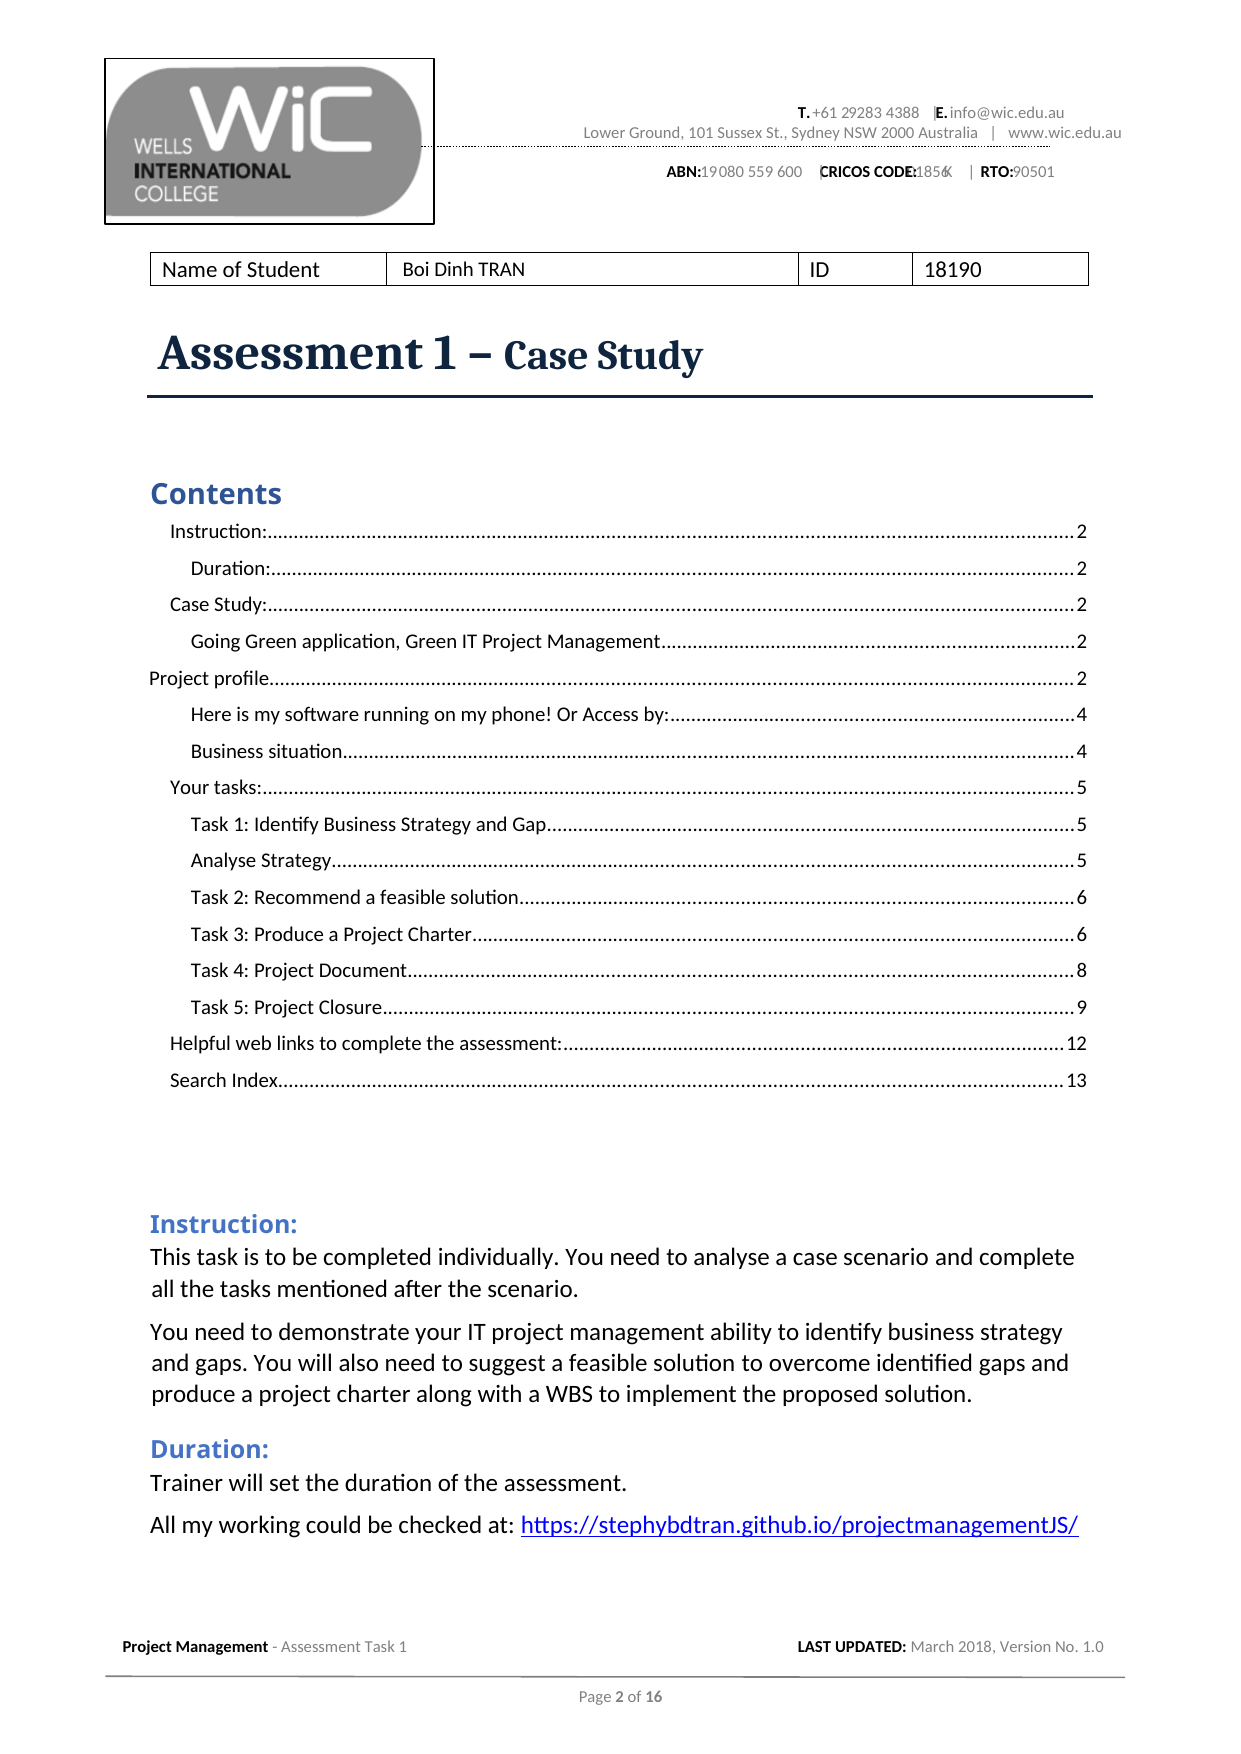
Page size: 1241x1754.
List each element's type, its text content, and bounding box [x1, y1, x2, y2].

subtitle Instruction: [150, 1206, 1088, 1240]
text All my working could be checked at: https://stephybdtran.github.io/projectmanagementJS/ [150, 1510, 1088, 1540]
text You need to demonstrate your IT project management ability to identify business strategy and gaps. You will also need to suggest a feasible solution to overcome identified gaps and produce a project charter along with a WBS to implement the proposed solution. [150, 1316, 1088, 1409]
table_header 18190 [913, 253, 1088, 285]
text Assessment 1 – Case Study [150, 324, 1088, 382]
text Trainer will set the duration of the assessment. [150, 1467, 1088, 1498]
table_header ID [799, 253, 912, 285]
subtitle Duration: [150, 1432, 1088, 1466]
picture [106, 59, 433, 223]
table_header Name of Student [151, 253, 386, 285]
table_header Boi Dinh TRAN [387, 253, 798, 285]
text This task is to be completed individually. You need to analyse a case scenario and complete all the tasks mentioned after the scenario. [150, 1241, 1088, 1303]
